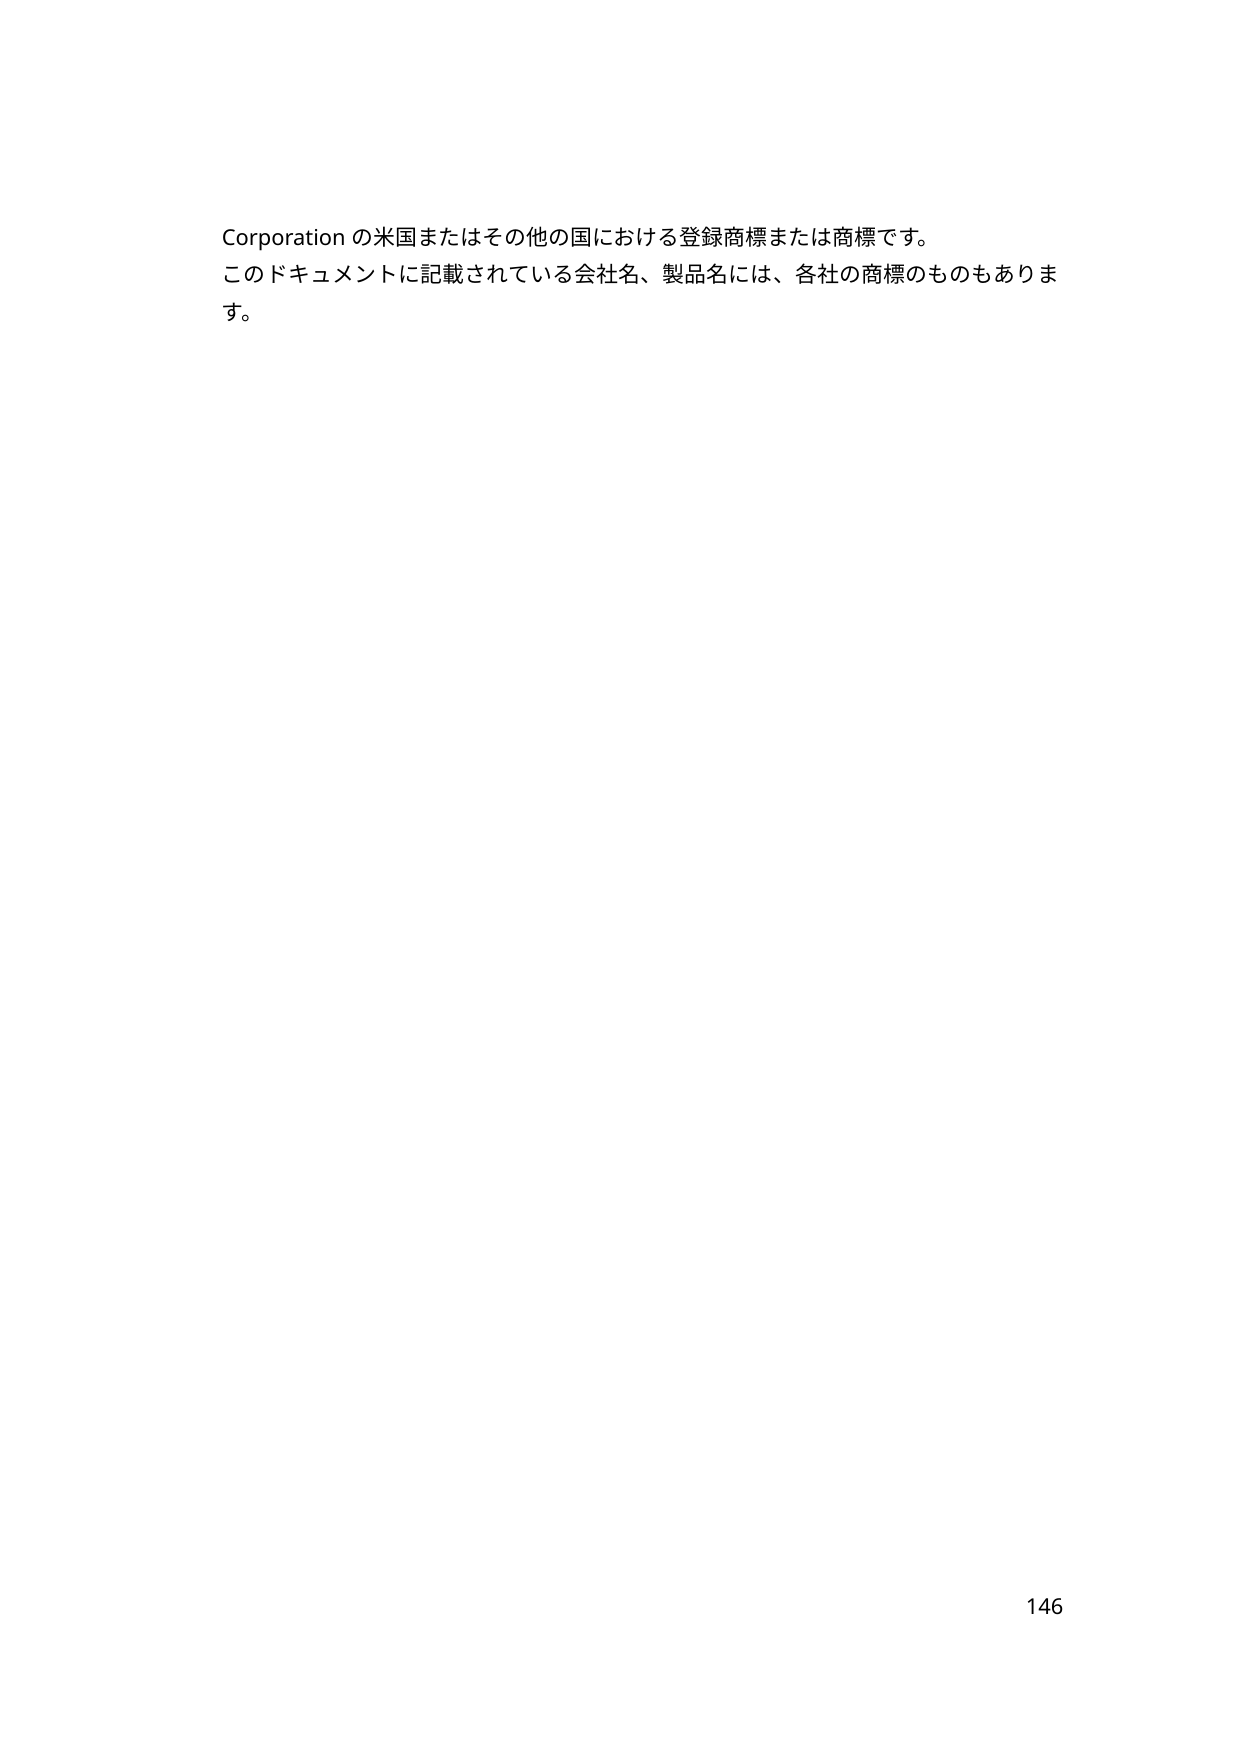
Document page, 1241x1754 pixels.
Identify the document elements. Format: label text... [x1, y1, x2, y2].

text このドキュメントに記載されている会社名、製品名には、各社の商標のものもあります。 [222, 254, 1063, 329]
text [222, 217, 1063, 254]
